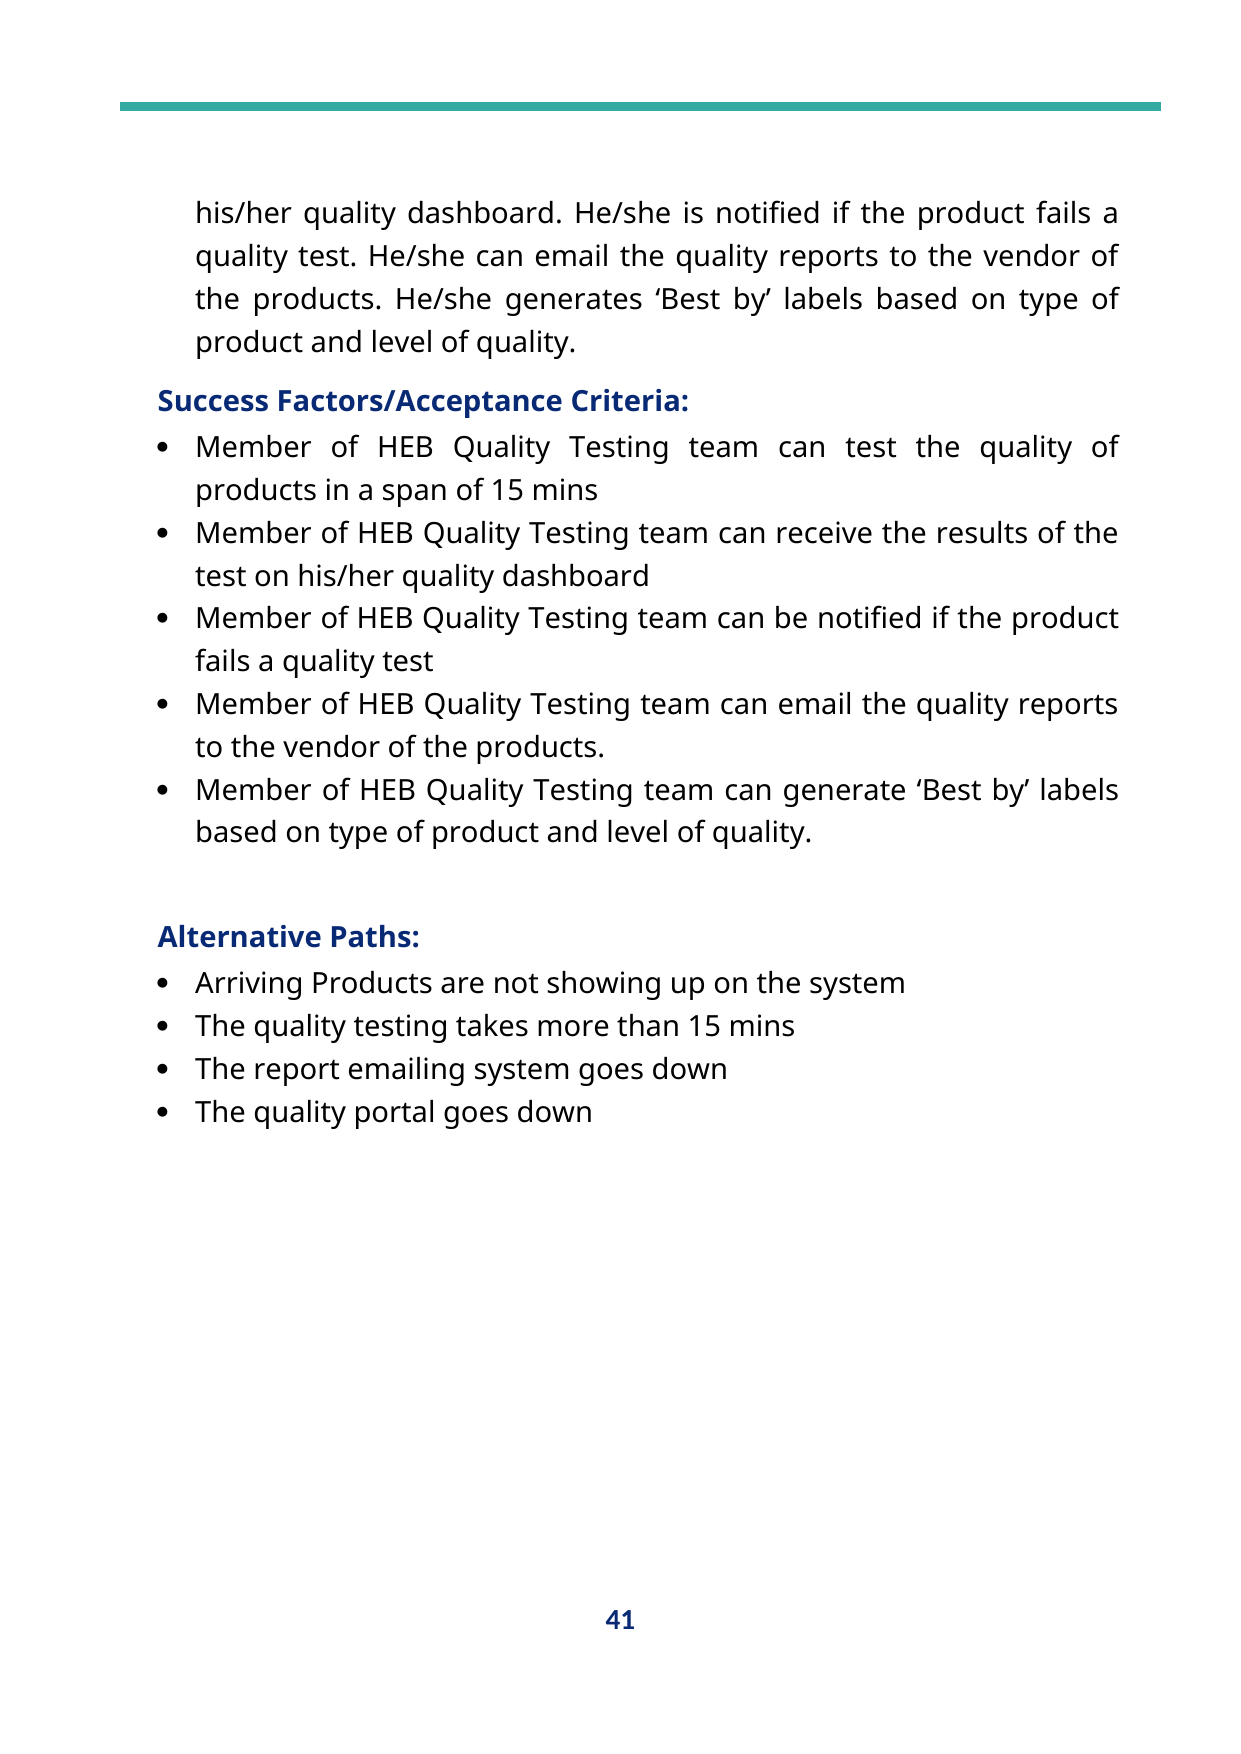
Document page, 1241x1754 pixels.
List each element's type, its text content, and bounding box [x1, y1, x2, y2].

list Member of HEB Quality Testing team can test the quality of products in a span of 15 mins [157, 426, 1120, 509]
list Member of HEB Quality Testing team can email the quality reports to the vendor of the products. [157, 683, 1120, 766]
list Arriving Products are not showing up on the system [157, 962, 1120, 1002]
list The report emailing system goes down [157, 1048, 1120, 1088]
list Member of HEB Quality Testing team can be notified if the product fails a quality test [157, 598, 1120, 680]
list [157, 193, 1120, 361]
text Success Factors/Acceptance Criteria: [157, 381, 1120, 420]
list Member of HEB Quality Testing team can generate ‘Best by’ labels based on type of product and level of quality. [157, 769, 1120, 851]
list Member of HEB Quality Testing team can receive the results of the test on his/her quality dashboard [157, 512, 1120, 594]
text Alternative Paths: [157, 917, 1120, 956]
list The quality testing takes more than 15 mins [157, 1005, 1120, 1045]
list The quality portal goes down [157, 1091, 1120, 1131]
